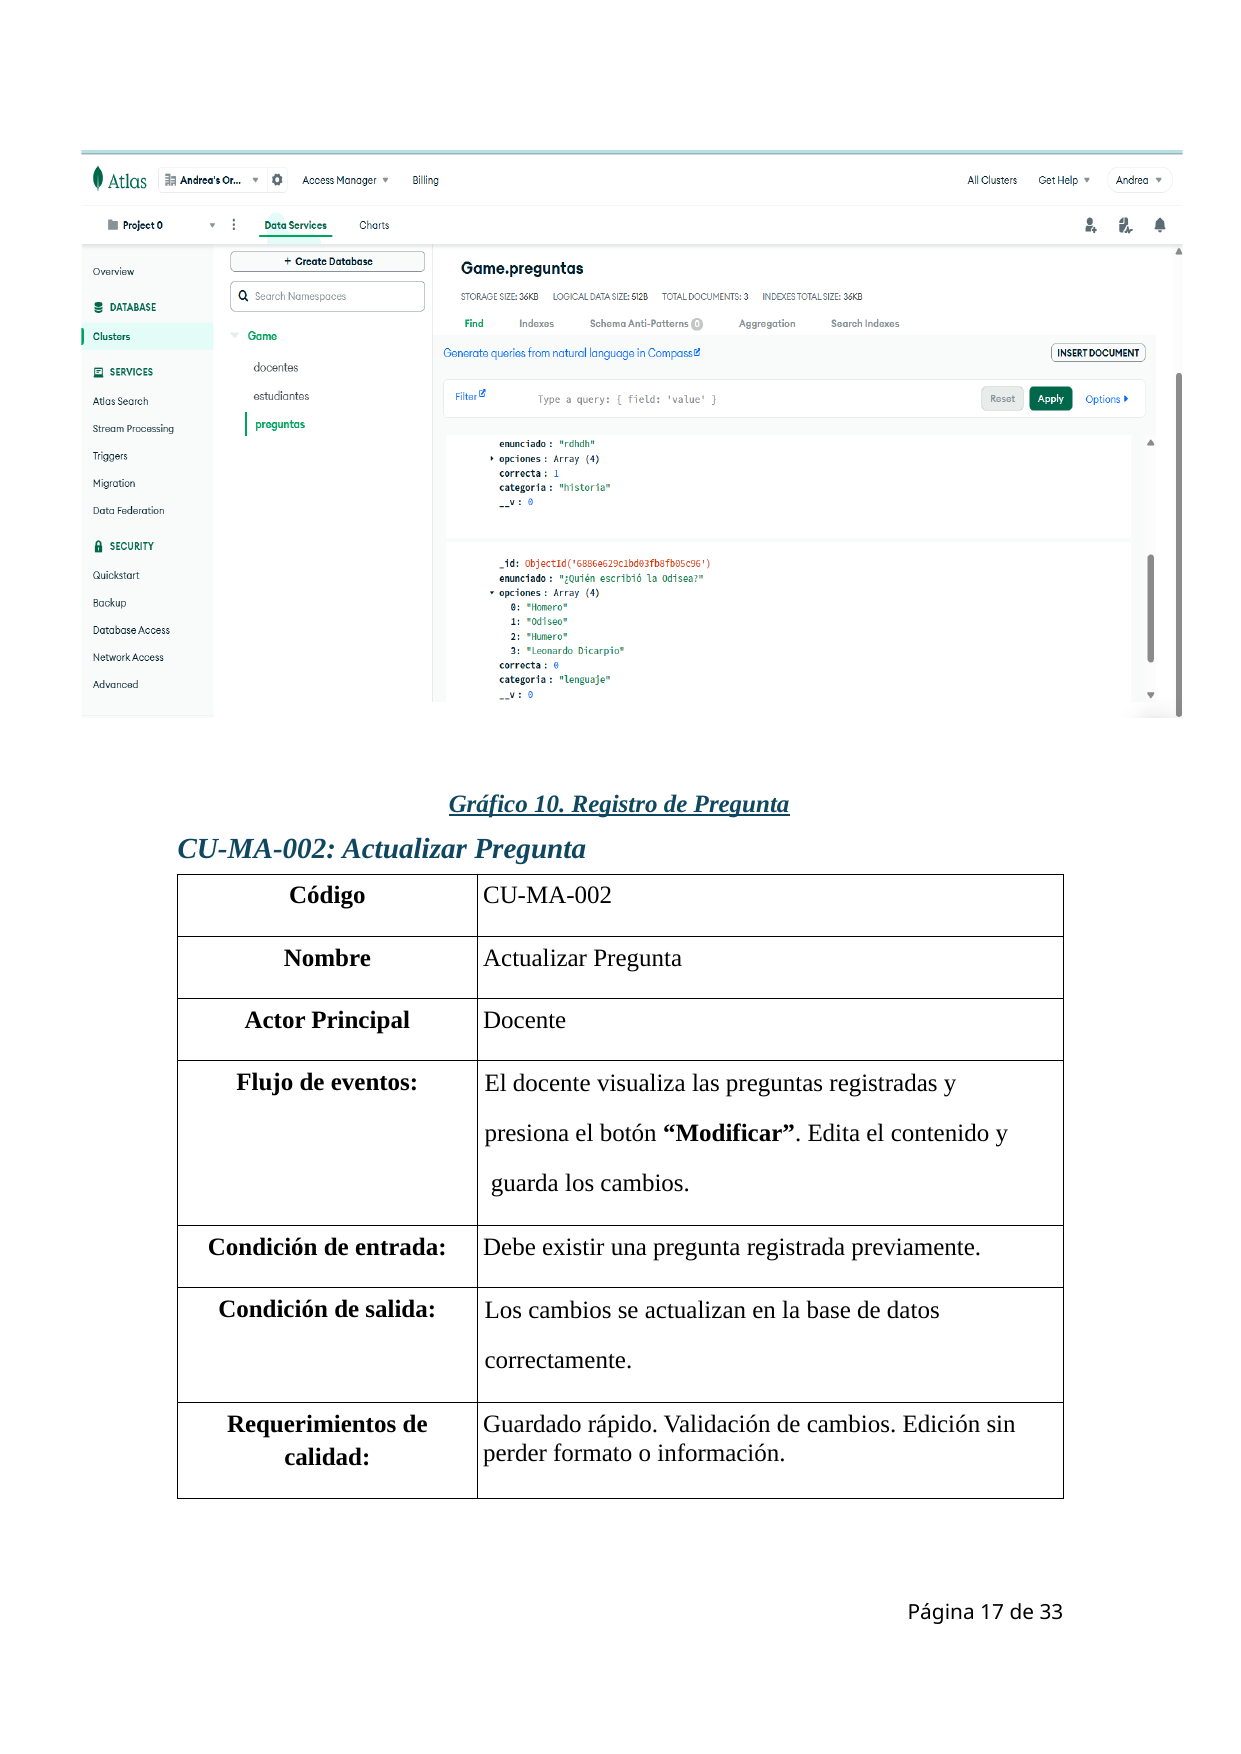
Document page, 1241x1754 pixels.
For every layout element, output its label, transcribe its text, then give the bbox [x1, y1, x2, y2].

table_cell Actualizar Pregunta [478, 937, 1063, 998]
table_cell Condición de entrada: [178, 1226, 477, 1287]
table_cell Docente [478, 999, 1063, 1060]
subtitle Gráfico 10. Registro de Pregunta [177, 789, 1063, 818]
table_cell Condición de salida: [178, 1288, 477, 1402]
table_cell Flujo de eventos: [178, 1061, 477, 1225]
table_cell Nombre [178, 937, 477, 998]
table_cell Guardado rápido. Validación de cambios. Edición sin perder formato o información. [478, 1403, 1063, 1497]
table_cell [478, 1061, 1063, 1225]
table_cell Debe existir una pregunta registrada previamente. [478, 1226, 1063, 1287]
table_cell [478, 1288, 1063, 1402]
table_header Código [178, 875, 477, 936]
subtitle CU-MA-002: Actualizar Pregunta [177, 831, 1063, 864]
picture [81, 150, 1183, 718]
table_cell Actor Principal [178, 999, 477, 1060]
table_cell Requerimientos de calidad: [178, 1403, 477, 1497]
table_header CU-MA-002 [478, 875, 1063, 936]
